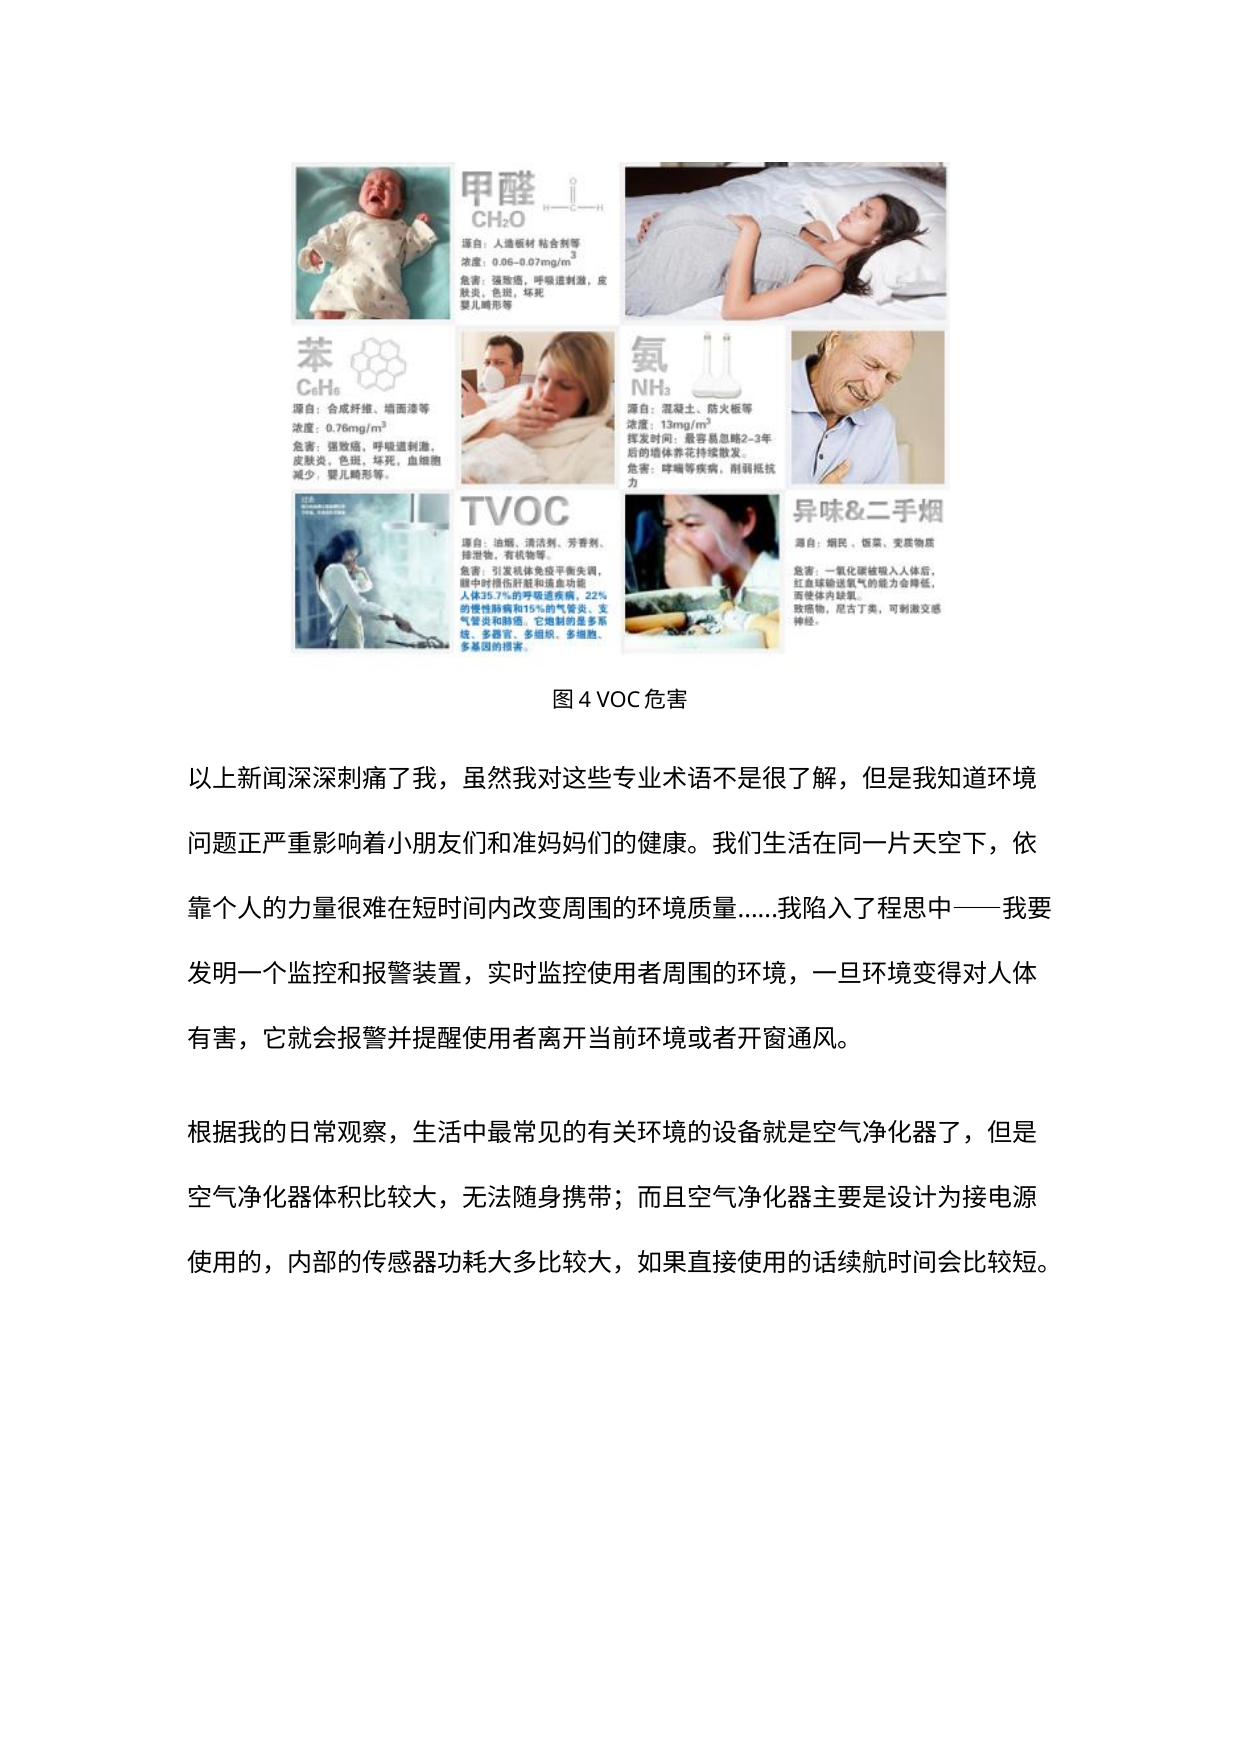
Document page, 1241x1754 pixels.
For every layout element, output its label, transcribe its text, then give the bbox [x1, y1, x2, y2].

picture [290, 162, 950, 676]
text 根据我的日常观察，生活中最常见的有关环境的设备就是空气净化器了，但是空气净化器体积比较大，无法随身携带；而且空气净化器主要是设计为接电源使用的，内部的传感器功耗大多比较大，如果直接使用的话续航时间会比较短。 [187, 1098, 1053, 1293]
text 以上新闻深深刺痛了我，虽然我对这些专业术语不是很了解，但是我知道环境问题正严重影响着小朋友们和准妈妈们的健康。我们生活在同一片天空下，依靠个人的力量很难在短时间内改变周围的环境质量......我陷入了程思中——我要发明一个监控和报警装置，实时监控使用者周围的环境，一旦环境变得对人体有害，它就会报警并提醒使用者离开当前环境或者开窗通风。 [187, 744, 1053, 1069]
text 图4 VOC危害 [187, 682, 1053, 714]
